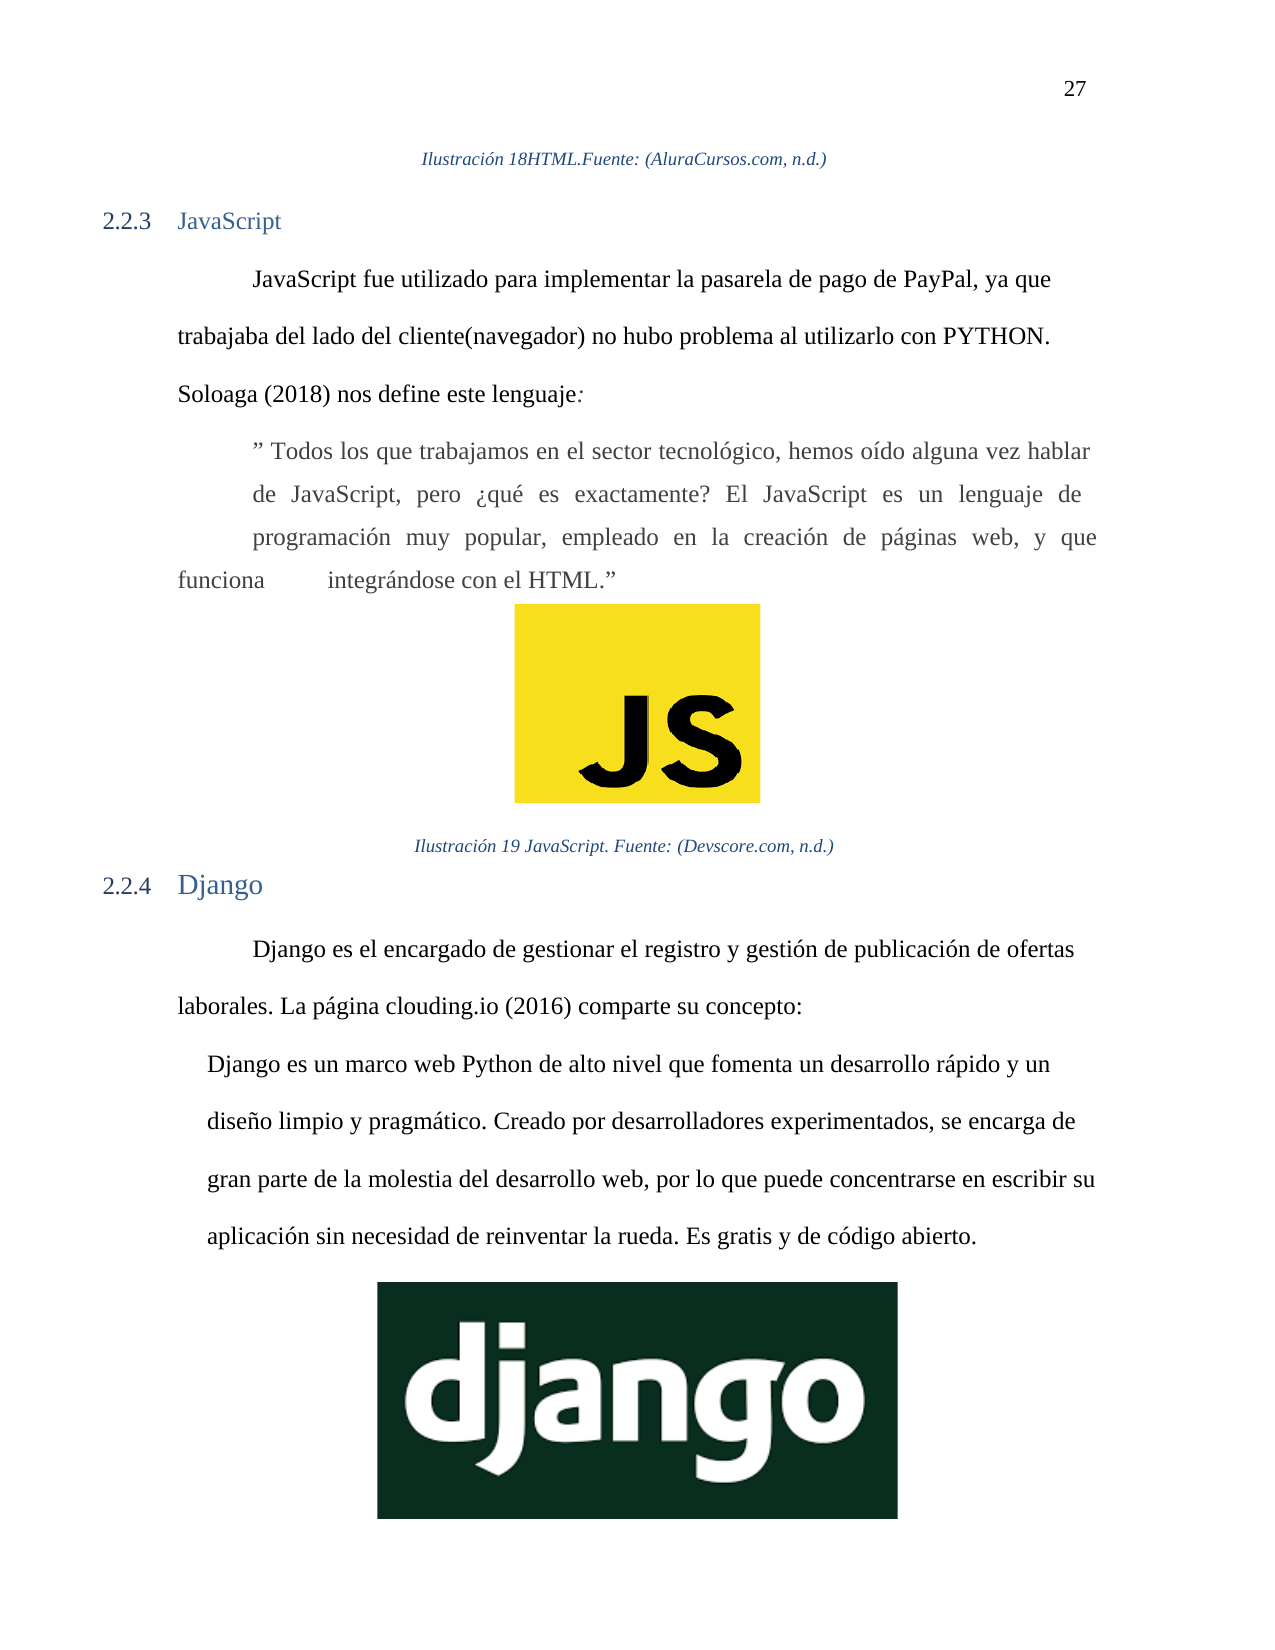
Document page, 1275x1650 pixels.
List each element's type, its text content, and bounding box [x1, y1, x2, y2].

text Django es el encargado de gestionar el registro y gestión de publicación de ofertas laborales. La página clouding.io (2016) comparte su concepto: [177, 934, 1098, 1020]
picture [514, 604, 761, 803]
subtitle Django [102, 867, 1098, 900]
picture [377, 1282, 898, 1519]
text ” Todos los que trabajamos en el sector tecnológico, hemos oído alguna vez hablar de JavaScript, pero ¿qué es exactamente? El JavaScript es un lenguaje de programación muy popular, empleado en la creación de páginas web, y que funciona integrándose con el HTML.” [177, 436, 1098, 594]
text JavaScript fue utilizado para implementar la pasarela de pago de PayPal, ya que trabajaba del lado del cliente(navegador) no hubo problema al utilizarlo con PYTHON. Soloaga (2018) nos define este lenguaje: [177, 264, 1098, 407]
text Django es un marco web Python de alto nivel que fomenta un desarrollo rápido y un diseño limpio y pragmático. Creado por desarrolladores experimentados, se encarga de gran parte de la molestia del desarrollo web, por lo que puede concentrarse en escribir su aplicación sin necesidad de reinventar la rueda. Es gratis y de código abierto. [207, 1049, 1098, 1250]
text Ilustración 18HTML.Fuente: [327, 148, 922, 169]
subtitle JavaScript [102, 206, 1098, 235]
